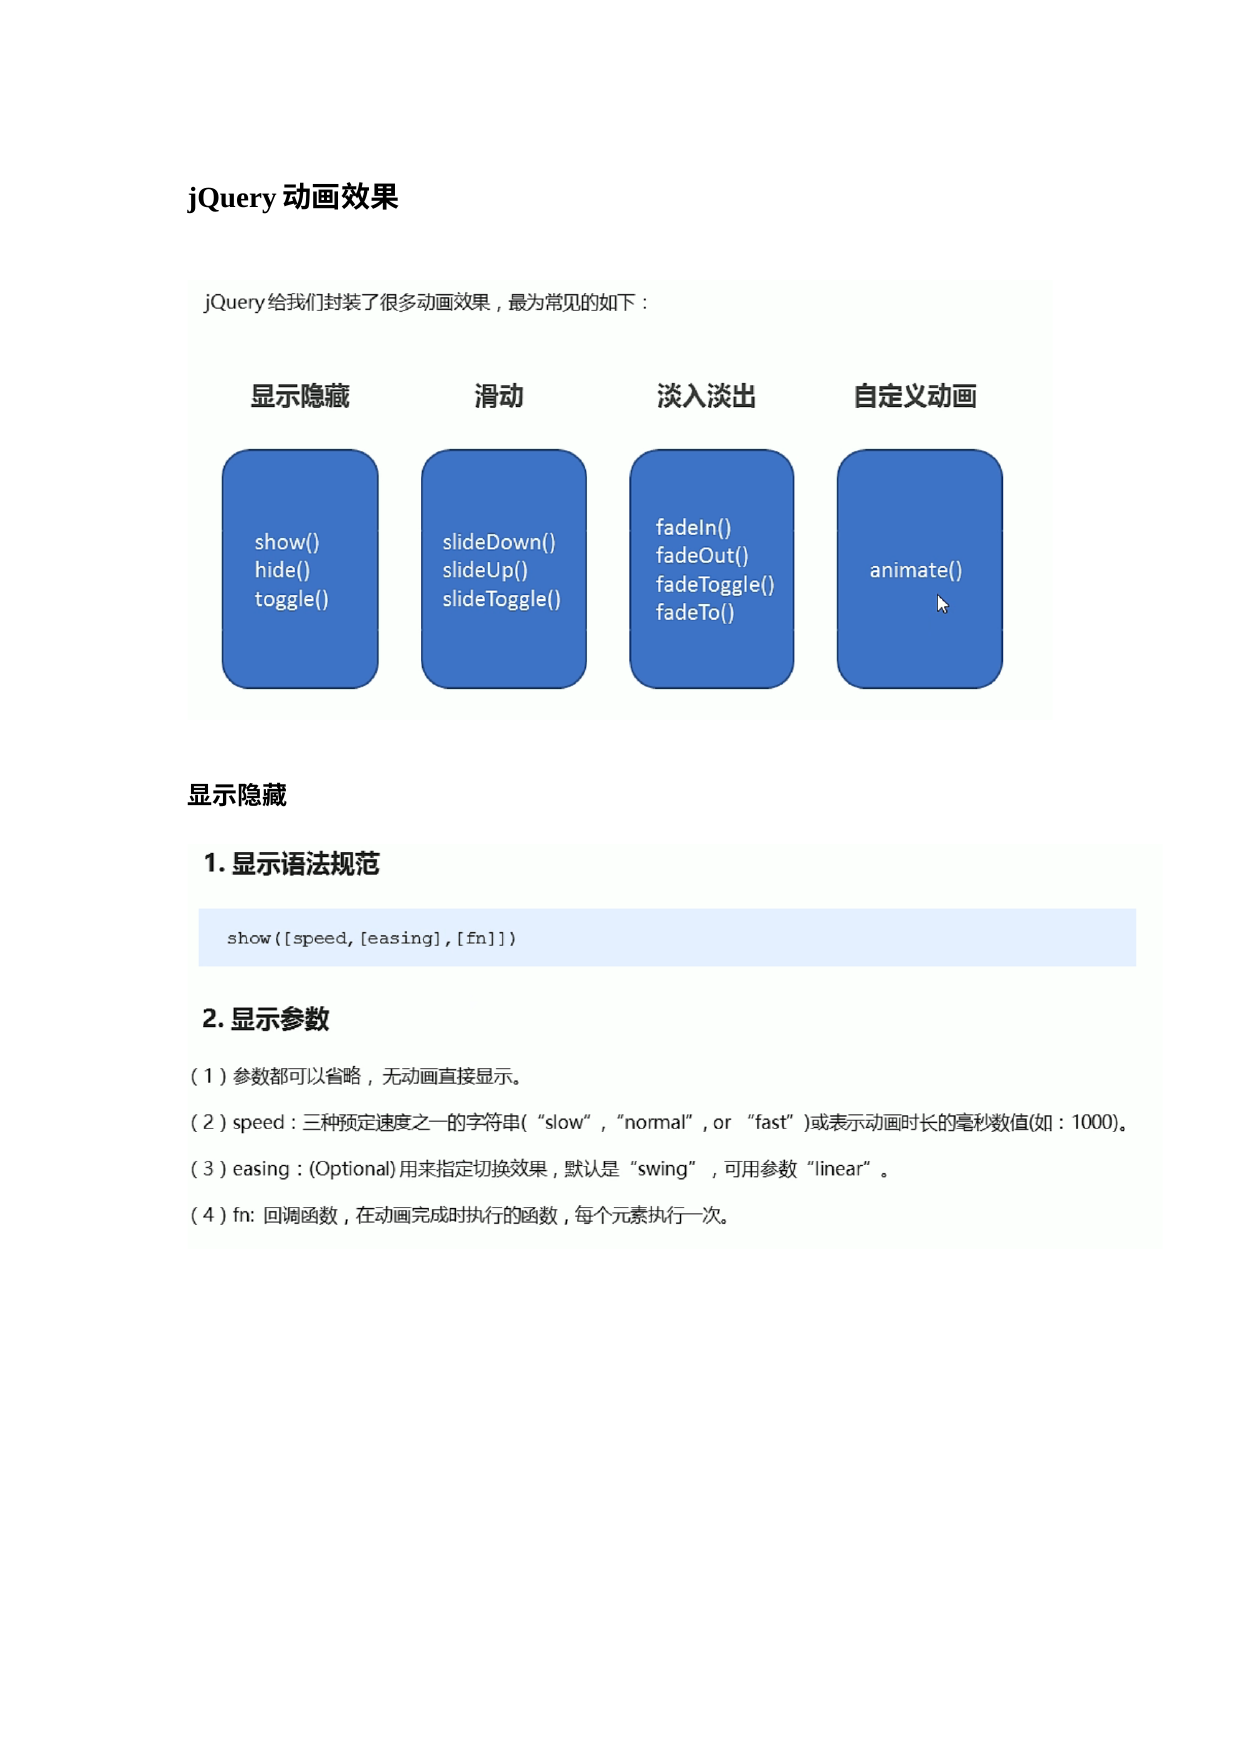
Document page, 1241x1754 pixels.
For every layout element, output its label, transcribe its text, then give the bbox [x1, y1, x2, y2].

subtitle jQuery动画效果 [187, 162, 1053, 227]
picture [187, 844, 1163, 1249]
picture [187, 280, 1053, 720]
subtitle 显示隐藏 [187, 761, 1053, 826]
